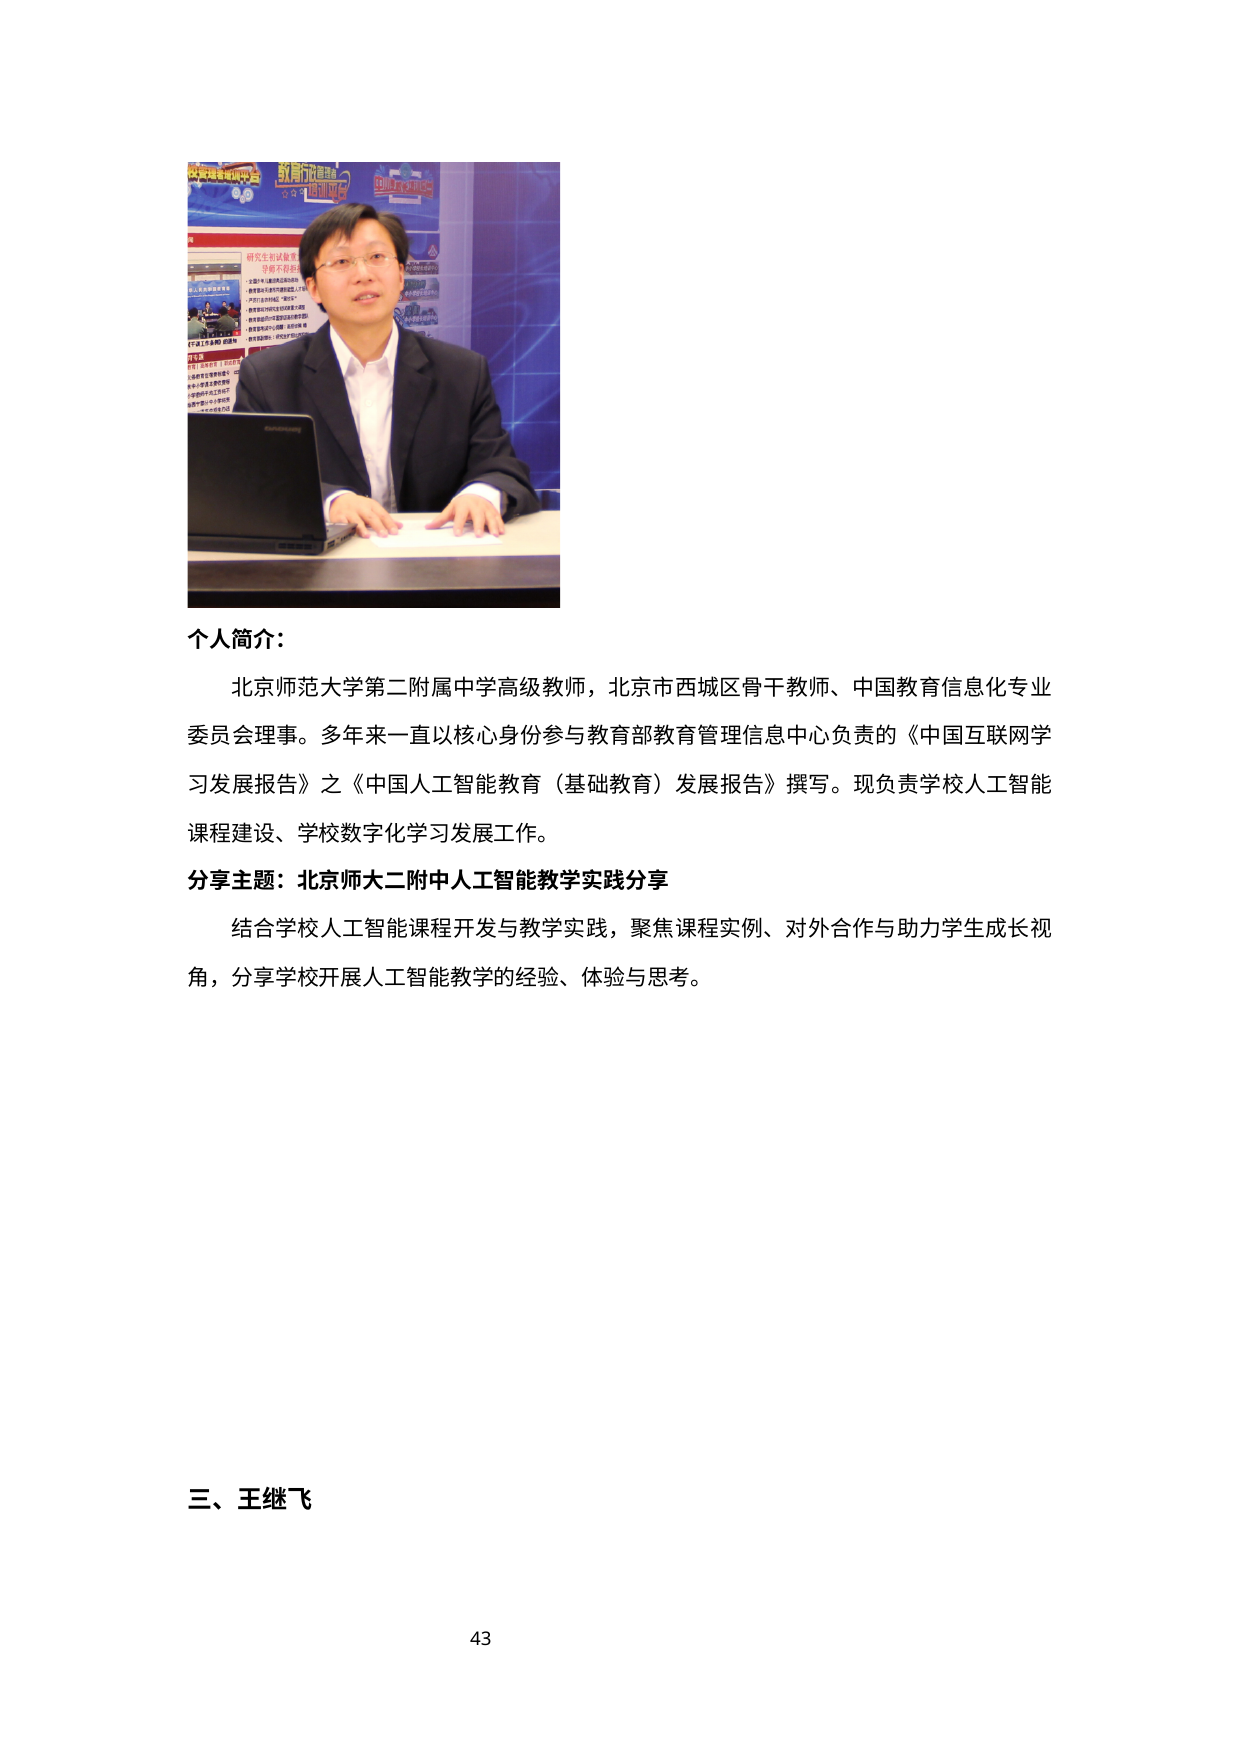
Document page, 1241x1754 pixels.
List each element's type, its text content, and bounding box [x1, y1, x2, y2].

text 个人简介： [187, 623, 1053, 656]
text 分享主题：北京师大二附中人工智能教学实践分享 [187, 864, 1053, 897]
text 北京师范大学第二附属中学高级教师，北京市西城区骨干教师、中国教育信息化专业委员会理事。多年来一直以核心身份参与教育部教育管理信息中心负责的《中国互联网学习发展报告》之《中国人工智能教育（基础教育）发展报告》撰写。现负责学校人工智能课程建设、学校数字化学习发展工作。 [187, 670, 1053, 849]
list 王继飞 [187, 1467, 1053, 1532]
picture [187, 162, 561, 608]
text 结合学校人工智能课程开发与教学实践，聚焦课程实例、对外合作与助力学生成长视角，分享学校开展人工智能教学的经验、体验与思考。 [187, 911, 1053, 993]
